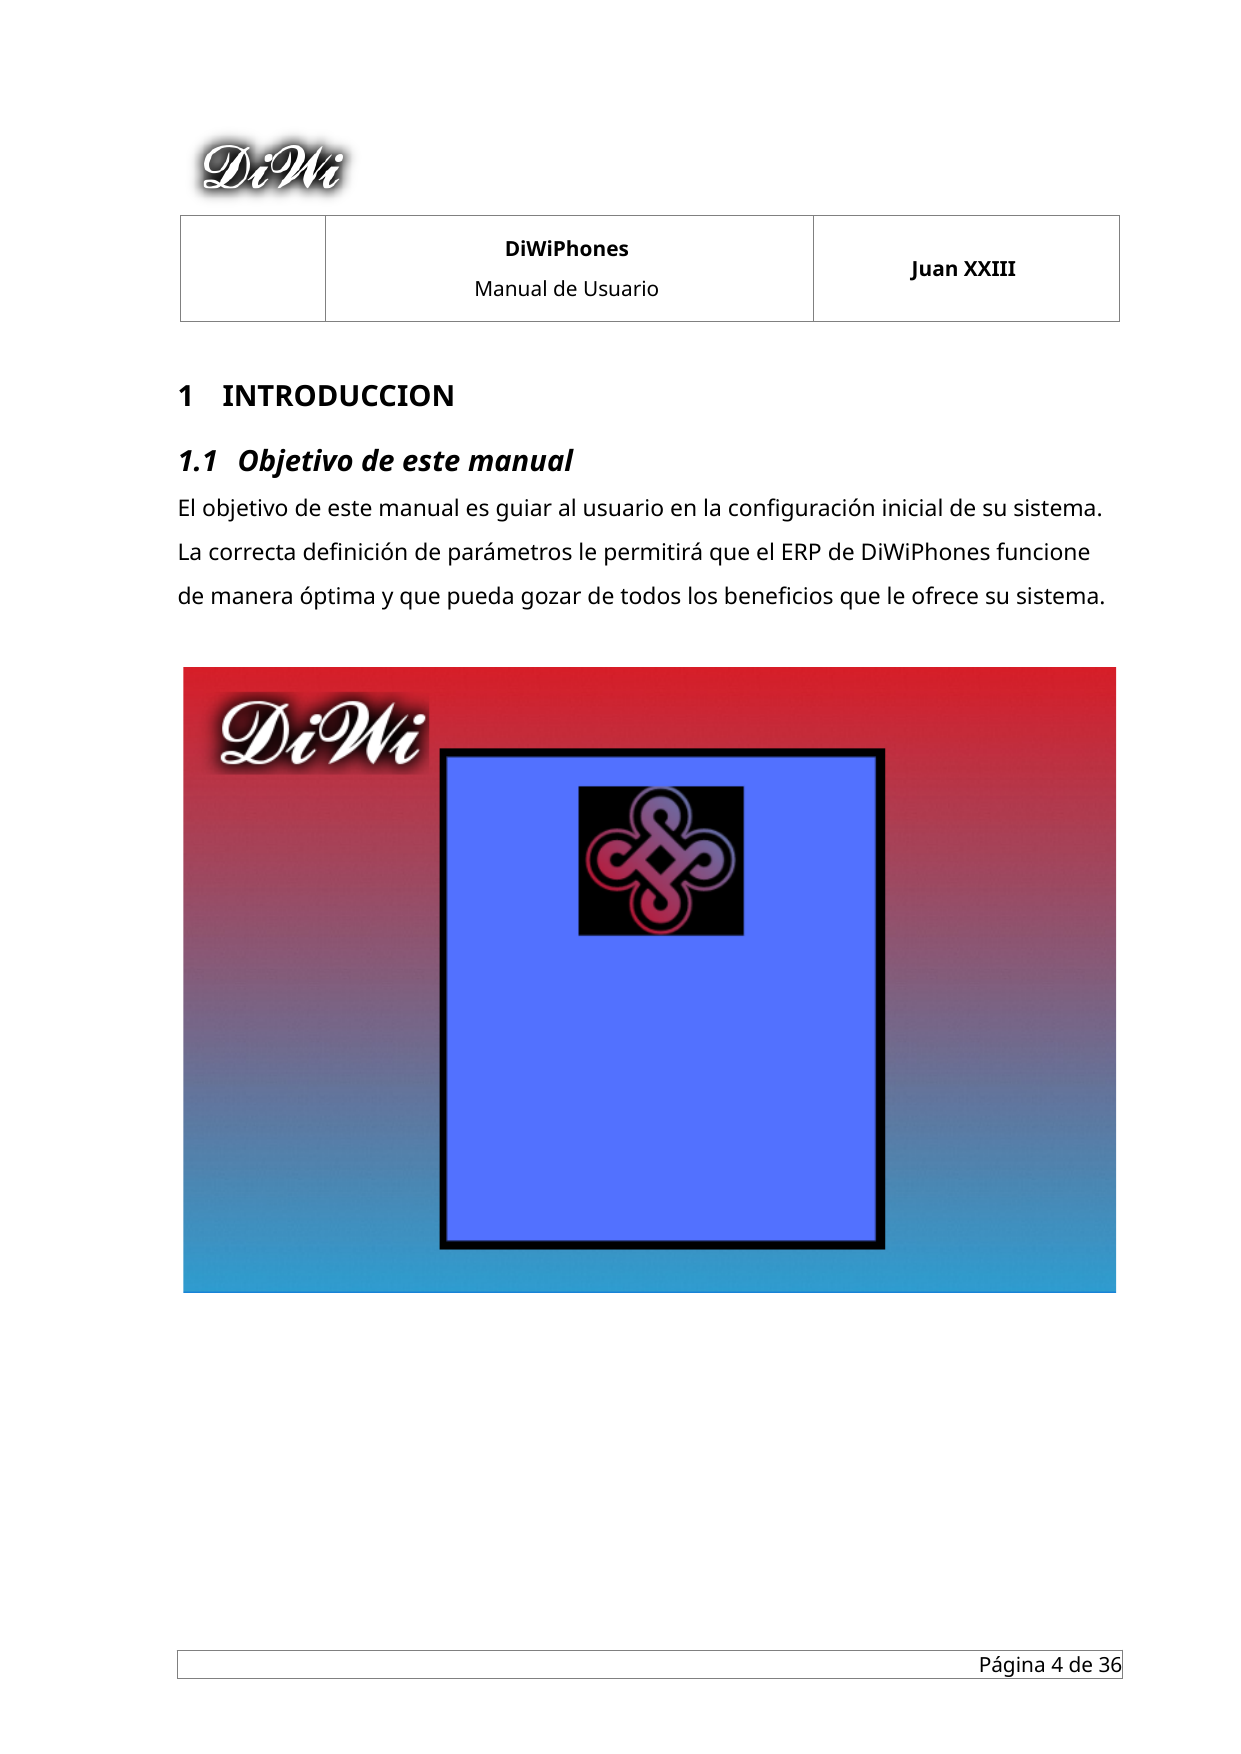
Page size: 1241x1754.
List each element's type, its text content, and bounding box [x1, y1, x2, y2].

subtitle INTRODUCCION [177, 375, 1122, 415]
text La correcta definición de parámetros le permitirá que el ERP de DiWiPhones funcione [177, 536, 1122, 567]
text El objetivo de este manual es guiar al usuario en la configuración inicial de su sistema. [177, 492, 1122, 523]
subtitle Objetivo de este manual [177, 440, 1122, 480]
picture [177, 118, 369, 215]
text de manera óptima y que pueda gozar de todos los beneficios que le ofrece su sistema. [177, 580, 1122, 611]
picture [183, 667, 1117, 1293]
